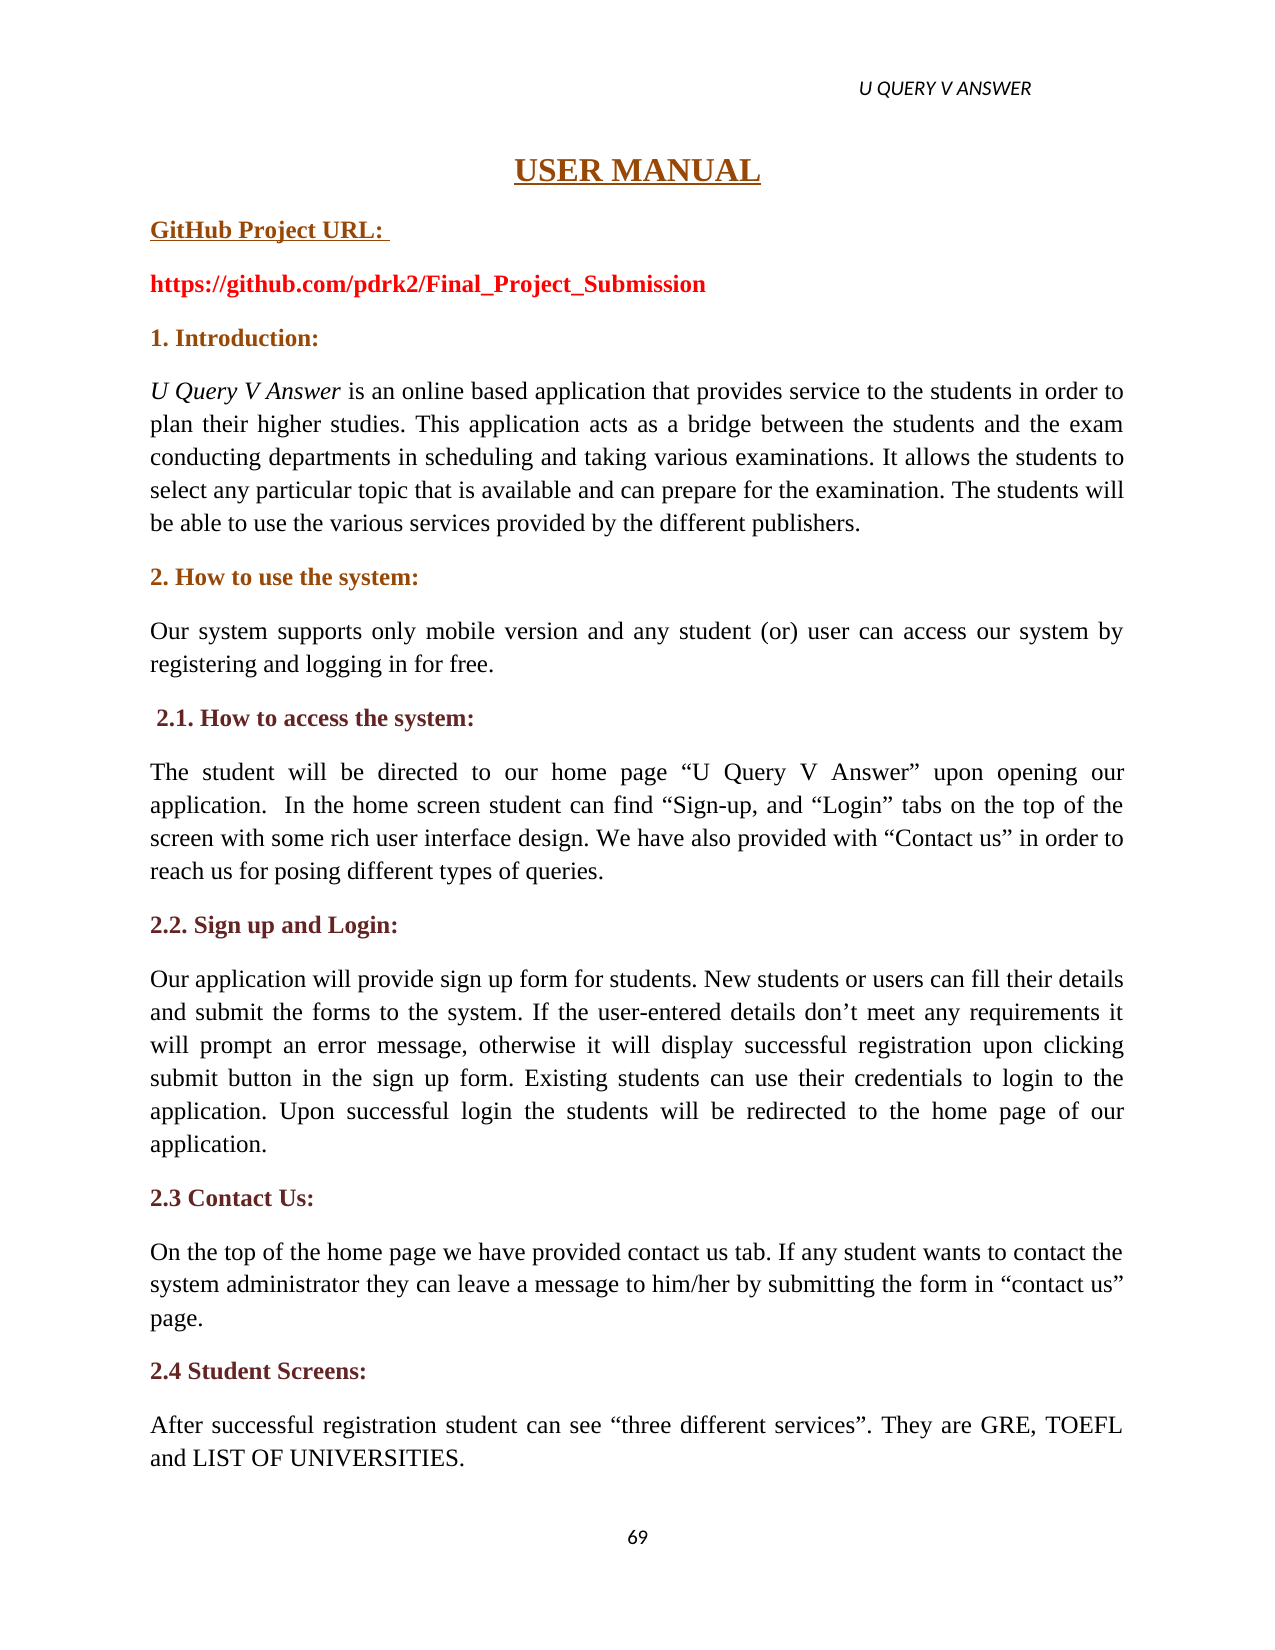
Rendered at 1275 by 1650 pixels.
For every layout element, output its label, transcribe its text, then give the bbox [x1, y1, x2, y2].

text GitHub Project URL: [150, 215, 1125, 244]
text The student will be directed to our home page “U Query V Answer” upon opening our application. In the home screen student can find “Sign-up, and “Login” tabs on the top of the screen with some rich user interface design. We have also provided with “Contact us” in order to reach us for posing different types of queries. [150, 757, 1125, 885]
text On the top of the home page we have provided contact us tab. If any student wants to contact the system administrator they can leave a message to him/her by submitting the form in “contact us” page. [150, 1237, 1125, 1331]
text https://github.com/pdrk2/Final_Project_Submission [150, 269, 1125, 297]
text 2.4 Student Screens: [150, 1356, 1125, 1385]
text U Query V Answer is an online based application that provides service to the students in order to plan their higher studies. This application acts as a bridge between the students and the exam conducting departments in scheduling and taking various examinations. It allows the students to select any particular topic that is available and can prepare for the examination. The students will be able to use the various services provided by the different publishers. [150, 376, 1125, 537]
text Our application will provide sign up form for students. New students or users can fill their details and submit the forms to the system. If the user-entered details don’t meet any requirements it will prompt an error message, otherwise it will display successful registration upon clicking submit button in the sign up form. Existing students can use their credentials to login to the application. Upon successful login the students will be redirected to the home page of our application. [150, 964, 1125, 1158]
text 2.1. How to access the system: [150, 703, 1125, 732]
text USER MANUAL [150, 150, 1125, 188]
text 2. How to use the system: [150, 562, 1125, 591]
text After successful registration student can see “three different services”. They are GRE, TOEFL and LIST OF UNIVERSITIES. [150, 1410, 1125, 1472]
text Our system supports only mobile version and any student (or) user can access our system by registering and logging in for free. [150, 616, 1125, 678]
text 1. Introduction: [150, 323, 1125, 351]
text 2.3 Contact Us: [150, 1183, 1125, 1211]
text 2.2. Sign up and Login: [150, 910, 1125, 939]
